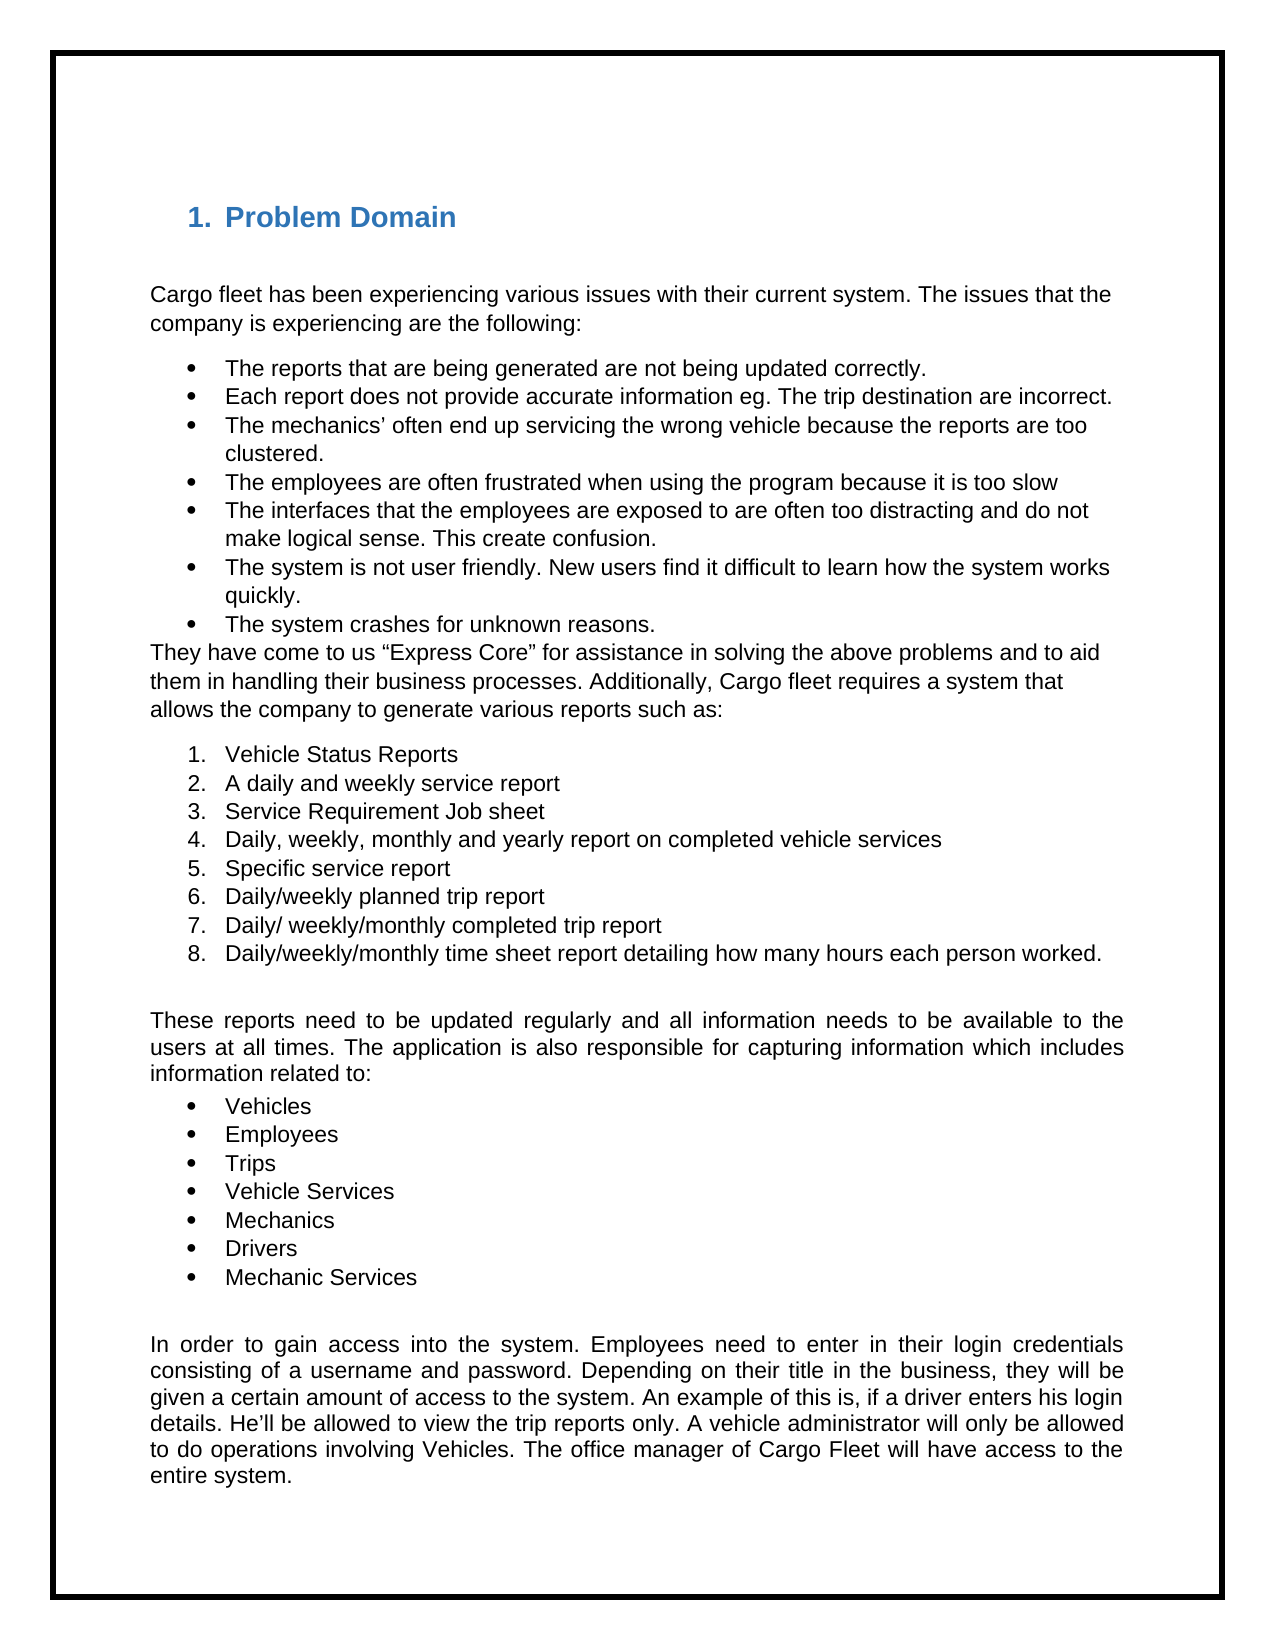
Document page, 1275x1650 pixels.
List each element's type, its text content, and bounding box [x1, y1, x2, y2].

list A daily and weekly service report [187, 769, 1125, 796]
list The system crashes for unknown reasons. [187, 611, 1125, 637]
text These reports need to be updated regularly and all information needs to be available to the users at all times. The application is also responsible for capturing information which includes information related to: [150, 1007, 1125, 1087]
list The mechanics’ often end up servicing the wrong vehicle because the reports are too clustered. [187, 412, 1125, 466]
list The reports that are being generated are not being updated correctly. [187, 355, 1125, 381]
list Each report does not provide accurate information eg. The trip destination are incorrect. [187, 383, 1125, 409]
list Service Requirement Job sheet [187, 798, 1125, 824]
list The system is not user friendly. New users find it difficult to learn how the system works quickly. [187, 554, 1125, 609]
text Cargo fleet has been experiencing various issues with their current system. The issues that the company is experiencing are the following: [150, 281, 1125, 336]
list Vehicle Services [187, 1178, 1125, 1204]
list Problem Domain [187, 200, 1125, 233]
list Vehicle Status Reports [187, 741, 1125, 767]
text In order to gain access into the system. Employees need to enter in their login credentials consisting of a username and password. Depending on their title in the business, they will be given a certain amount of access to the system. An example of this is, if a driver enters his login details. He’ll be allowed to view the trip reports only. A vehicle administrator will only be allowed to do operations involving Vehicles. The office manager of Cargo Fleet will have access to the entire system. [150, 1331, 1125, 1489]
list Trips [187, 1150, 1125, 1176]
list The interfaces that the employees are exposed to are often too distracting and do not make logical sense. This create confusion. [187, 497, 1125, 552]
list Daily/weekly/monthly time sheet report detailing how many hours each person worked. [187, 940, 1125, 967]
list Mechanics [187, 1207, 1125, 1233]
list The employees are often frustrated when using the program because it is too slow [187, 468, 1125, 495]
list Employees [187, 1121, 1125, 1148]
list Daily/ weekly/monthly completed trip report [187, 912, 1125, 938]
list Mechanic Services [187, 1263, 1125, 1290]
list Daily, weekly, monthly and yearly report on completed vehicle services [187, 826, 1125, 853]
list Vehicles [187, 1093, 1125, 1119]
list Daily/weekly planned trip report [187, 883, 1125, 910]
list Specific service report [187, 855, 1125, 881]
text They have come to us “Express Core” for assistance in solving the above problems and to aid them in handling their business processes. Additionally, Cargo fleet requires a system that allows the company to generate various reports such as: [150, 639, 1125, 722]
list Drivers [187, 1235, 1125, 1261]
